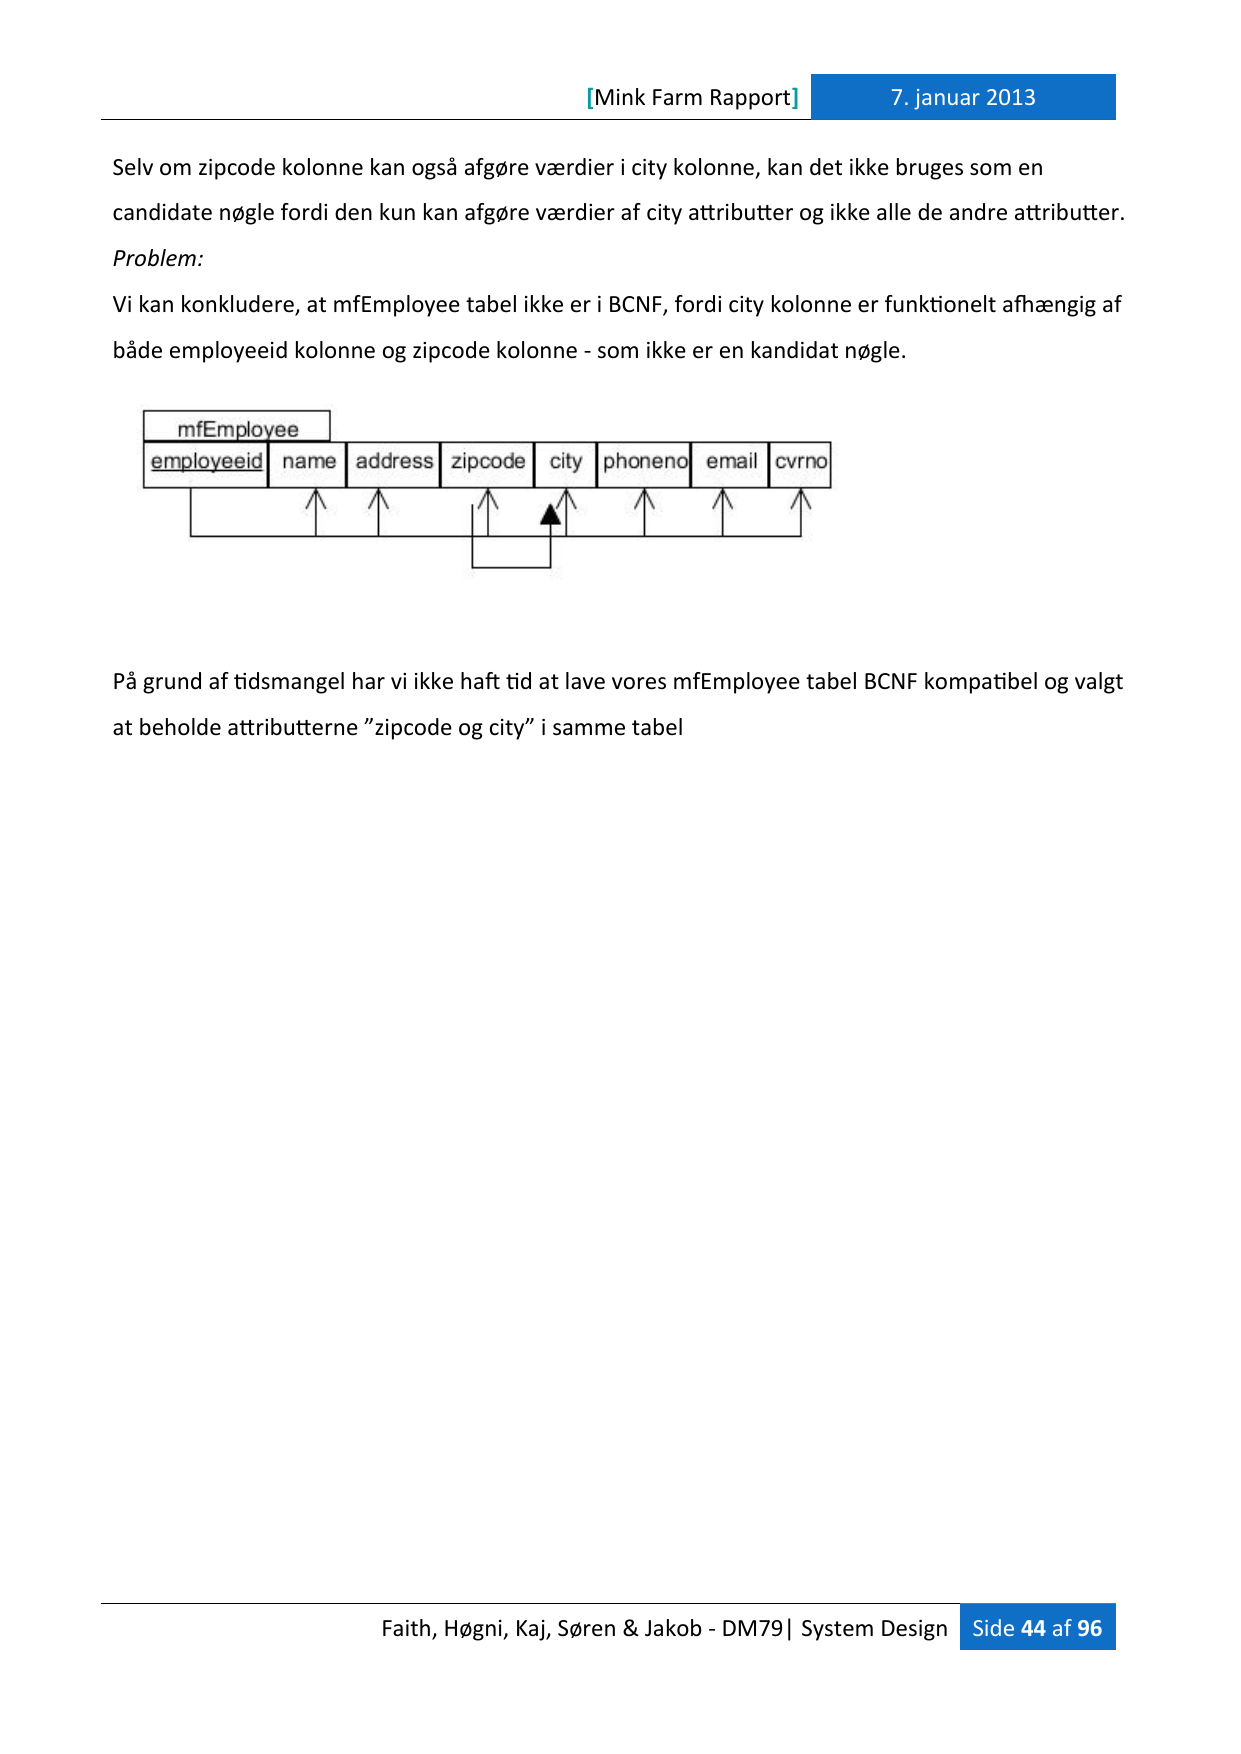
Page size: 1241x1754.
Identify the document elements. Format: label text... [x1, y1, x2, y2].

text Selv om zipcode kolonne kan også afgøre værdier i city kolonne, kan det ikke bruges som en candidate nøgle fordi den kun kan afgøre værdier af ​​city attributter og ikke alle de andre attributter. [112, 151, 1128, 227]
text Problem: [112, 242, 1128, 273]
text Vi kan konkludere, at mfEmployee tabel ikke er i BCNF, fordi city kolonne er funktionelt afhængig af både employeeid kolonne og zipcode kolonne - som ikke er en kandidat nøgle. [112, 288, 1128, 364]
text På grund af tidsmangel har vi ikke haft tid at lave vores mfEmployee tabel BCNF kompatibel og valgt at beholde attributterne ”zipcode og city” i samme tabel [112, 666, 1128, 742]
picture [112, 379, 863, 630]
